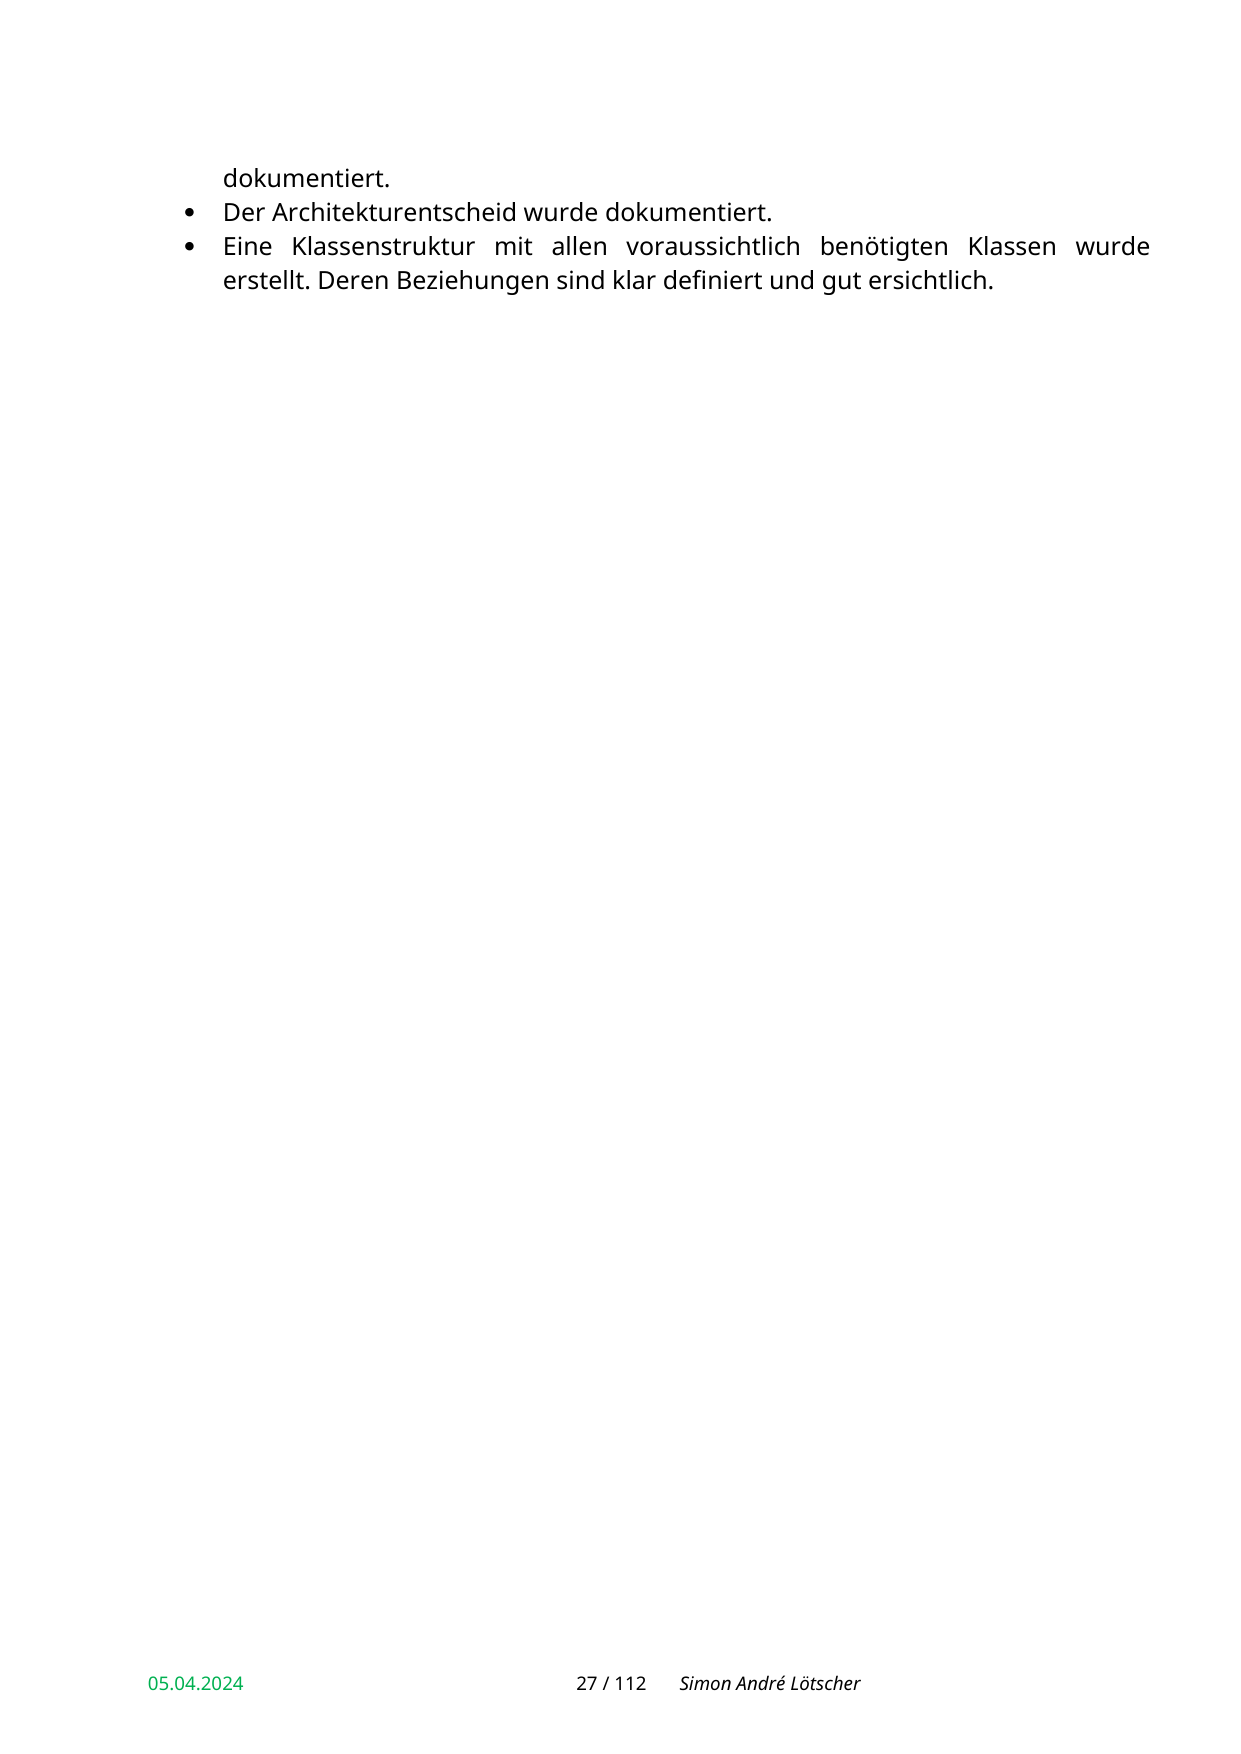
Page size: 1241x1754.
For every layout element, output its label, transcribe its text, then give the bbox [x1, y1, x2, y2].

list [185, 160, 1152, 194]
list Der Architekturentscheid wurde dokumentiert. [185, 194, 1152, 228]
list Eine Klassenstruktur mit allen voraussichtlich benötigten Klassen wurde erstellt. Deren Beziehungen sind klar definiert und gut ersichtlich. [185, 228, 1152, 297]
